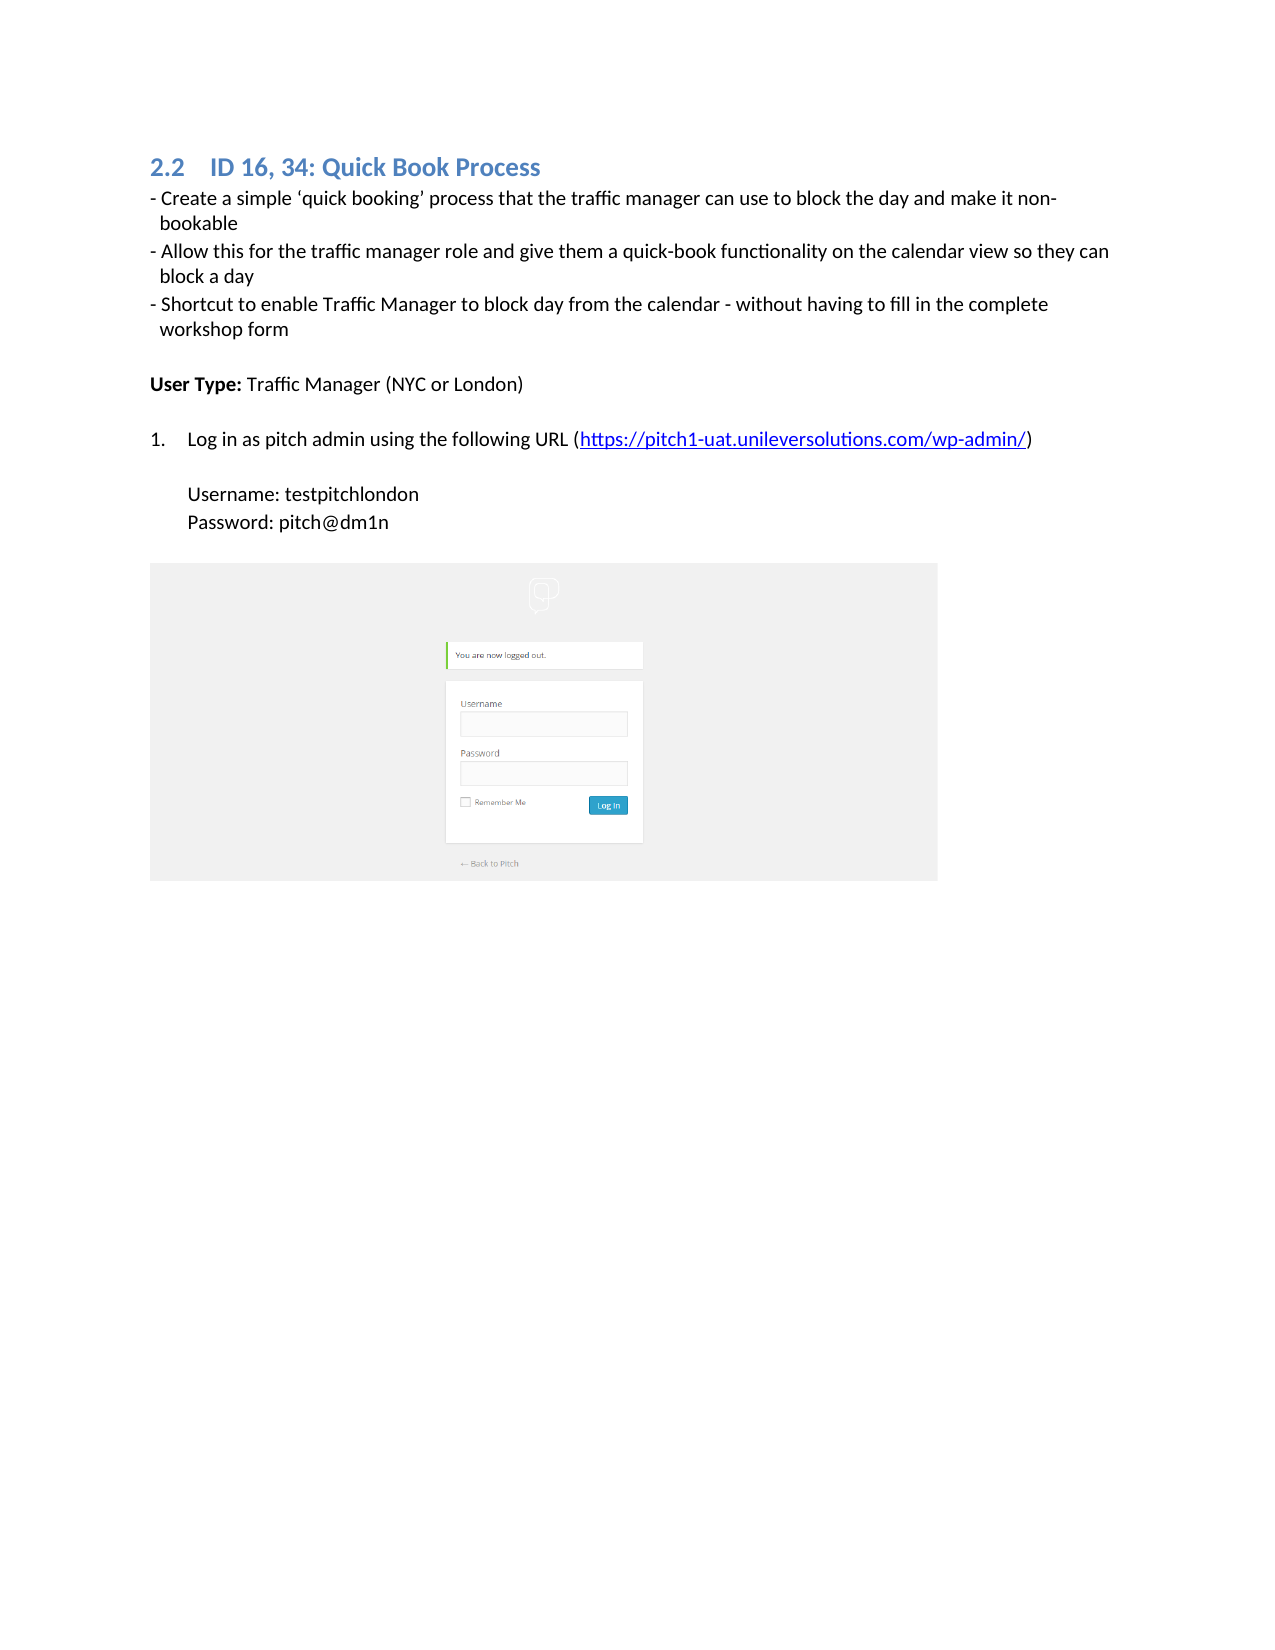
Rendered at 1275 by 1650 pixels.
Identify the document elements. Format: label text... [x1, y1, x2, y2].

text Username: testpitchlondon [187, 481, 1125, 507]
picture [150, 563, 938, 881]
text - Create a simple ‘quick booking’ process that the traffic manager can use to block the day and make it non-bookable [150, 185, 1125, 236]
list Log in as pitch admin using the following URL (https://pitch1-uat.unileversolutions.com/wp-admin/) [150, 426, 1125, 452]
text - Shortcut to enable Traffic Manager to block day from the calendar - without having to fill in the complete workshop form [150, 291, 1125, 342]
subtitle ID 16, 34: Quick Book Process [150, 150, 1125, 183]
text Password: pitch@dm1n [187, 509, 1125, 534]
text User Type: Traffic Manager (NYC or London) [150, 371, 1125, 397]
text - Allow this for the traffic manager role and give them a quick-book functionality on the calendar view so they can block a day [150, 238, 1125, 289]
